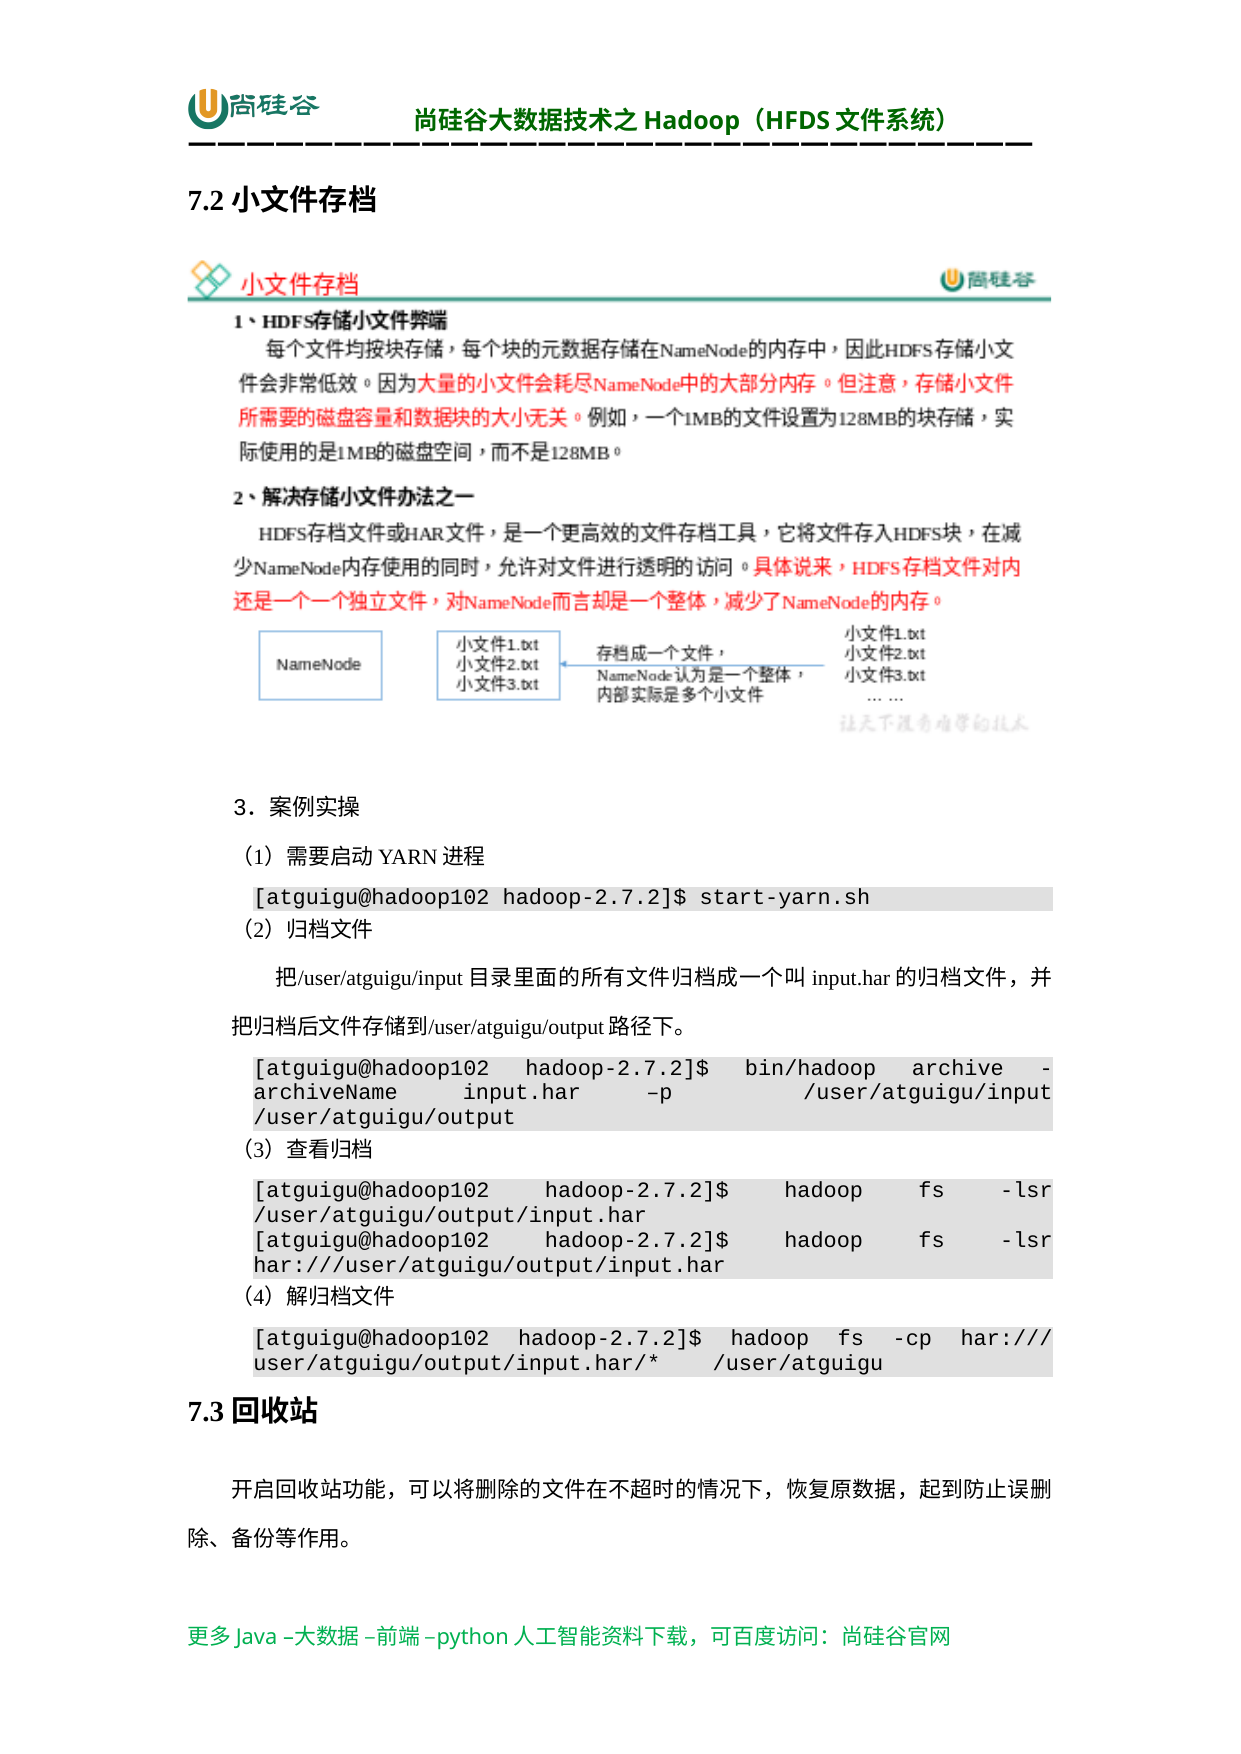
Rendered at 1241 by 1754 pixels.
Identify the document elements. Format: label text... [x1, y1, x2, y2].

text [atguigu@hadoop102 hadoop-2.7.2]$ hadoop fs -lsr /user/atguigu/output/input.har [253, 1179, 1053, 1229]
text 3．案例实操 [187, 773, 1053, 838]
text [atguigu@hadoop102 hadoop-2.7.2]$ bin/hadoop archive -archiveName input.har –p /user/atguigu/input /user/atguigu/output [253, 1057, 1053, 1131]
subtitle 7.3 回收站 [187, 1377, 1053, 1442]
subtitle 7.2 小文件存档 [187, 165, 1053, 230]
text （2）归档文件 [231, 911, 1053, 944]
text （3）查看归档 [231, 1131, 1053, 1164]
picture [187, 88, 320, 130]
text [atguigu@hadoop102 hadoop-2.7.2]$ start-yarn.sh [253, 887, 1053, 911]
text （4）解归档文件 [231, 1279, 1053, 1311]
text [atguigu@hadoop102 hadoop-2.7.2]$ hadoop fs -lsr har:///user/atguigu/output/input.har [253, 1229, 1053, 1279]
text 开启回收站功能，可以将删除的文件在不超时的情况下，恢复原数据，起到防止误删除、备份等作用。 [187, 1472, 1053, 1553]
text [atguigu@hadoop102 hadoop-2.7.2]$ hadoop fs -cp har:/// user/atguigu/output/input.har/* /user/atguigu [253, 1327, 1053, 1377]
text （1）需要启动YARN进程 [231, 838, 1053, 871]
text 把/user/atguigu/input目录里面的所有文件归档成一个叫input.har的归档文件，并把归档后文件存储到/user/atguigu/output路径下。 [231, 960, 1053, 1041]
